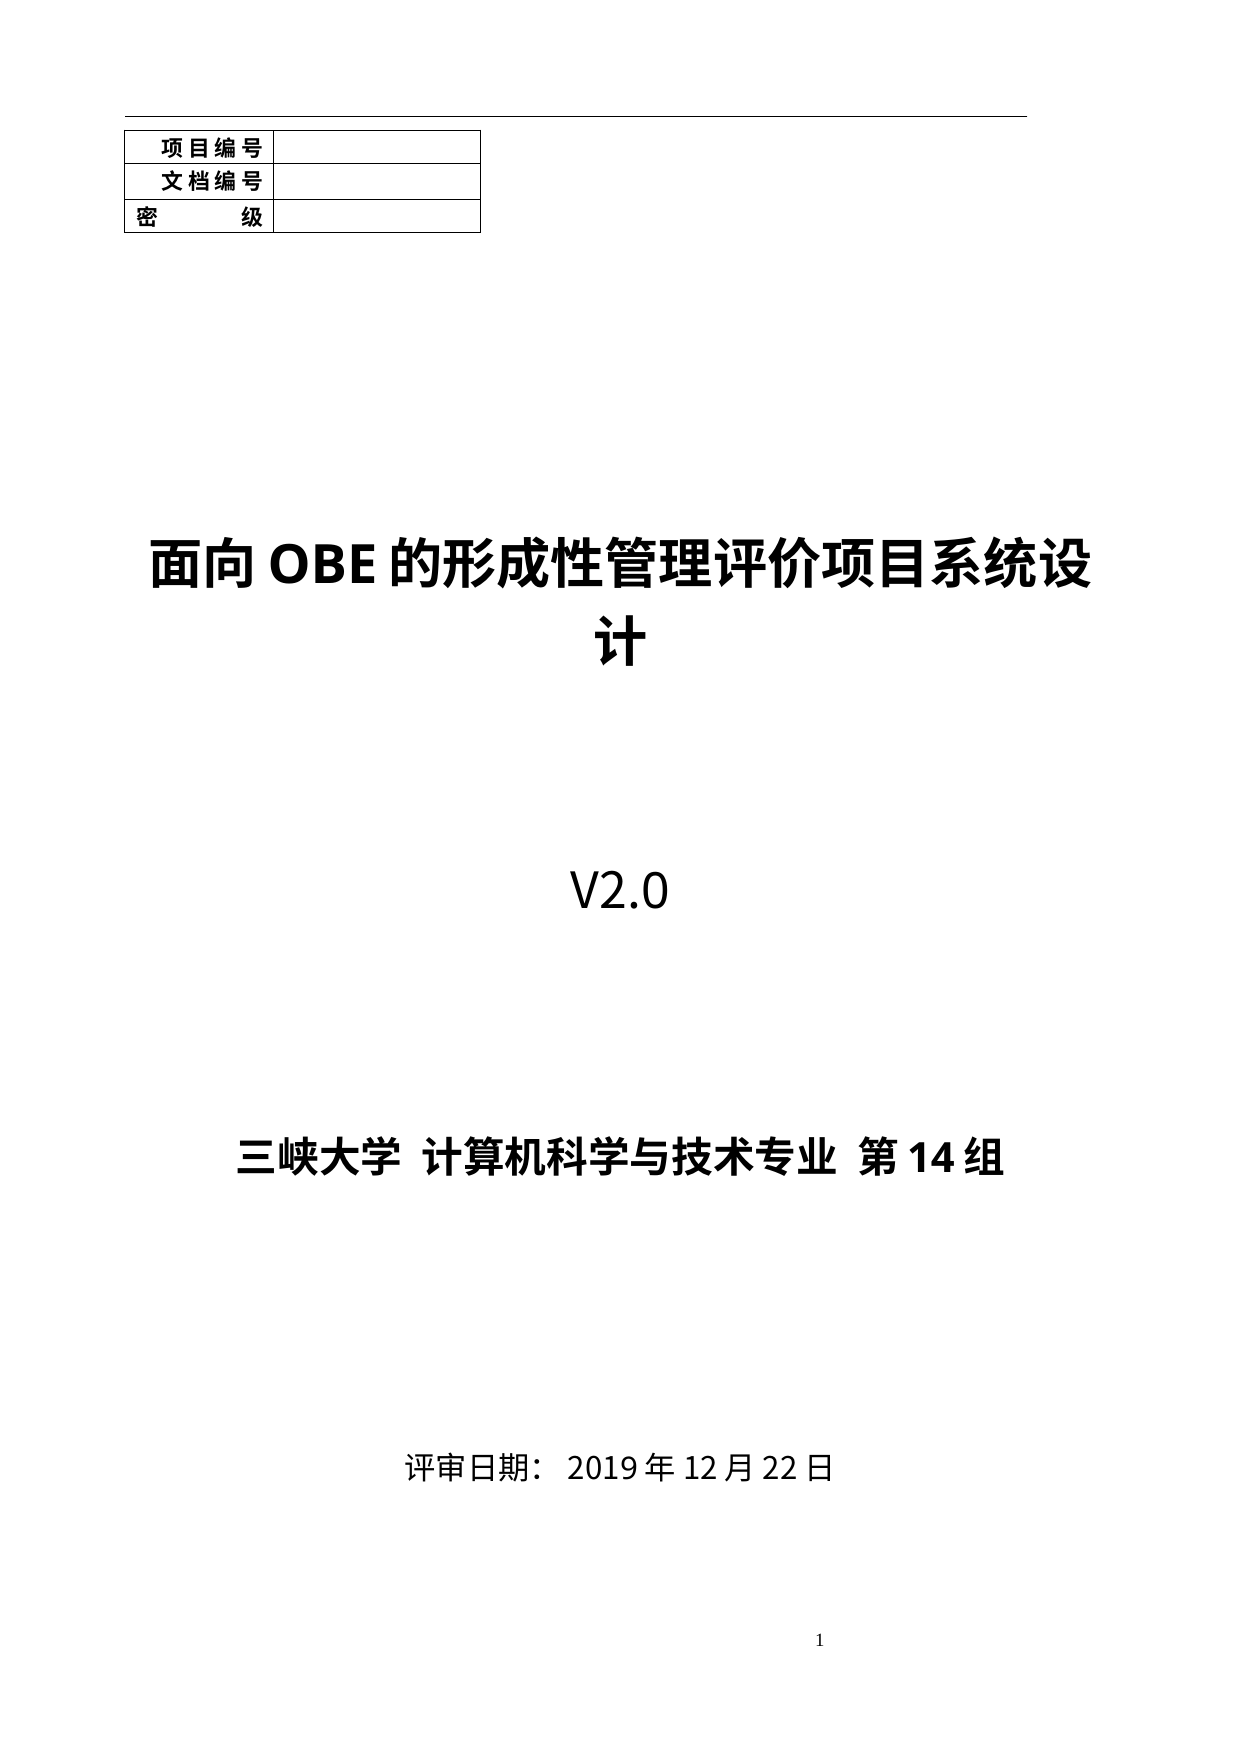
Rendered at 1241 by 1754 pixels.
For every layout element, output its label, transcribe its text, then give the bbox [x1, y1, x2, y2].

table_cell [274, 200, 480, 232]
table_header 项 目 编 号 [125, 131, 273, 162]
text 三峡大学 计算机科学与技术专业 第14组 [125, 1124, 1115, 1184]
table_cell 密 级 [125, 200, 273, 232]
text V2.0 [125, 850, 1115, 923]
table_cell [274, 164, 480, 199]
table_cell 文 档 编 号 [125, 164, 273, 199]
table_header [274, 131, 480, 162]
text 面向OBE的形成性管理评价项目系统设计 [125, 520, 1115, 677]
text 评审日期： 2019 年 12 月 22 日 [125, 1443, 1115, 1489]
